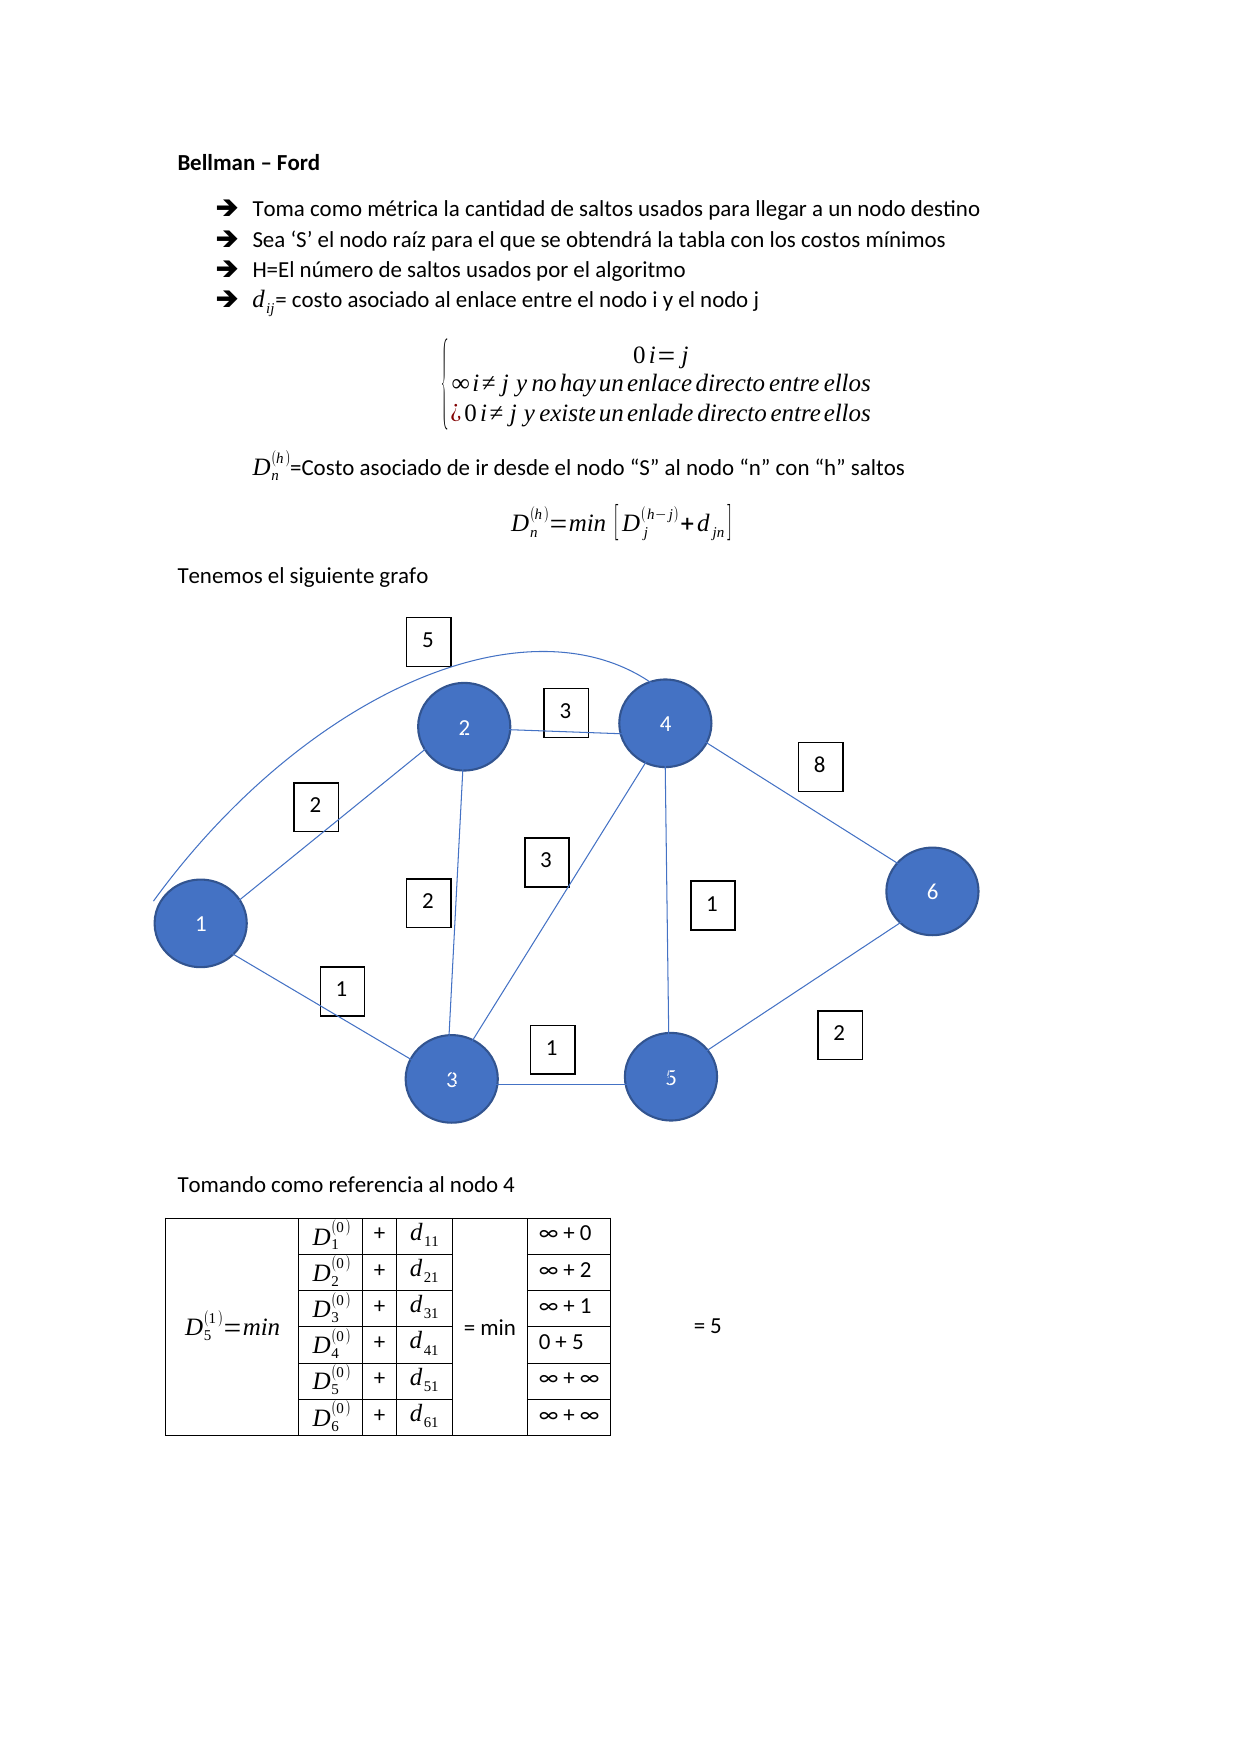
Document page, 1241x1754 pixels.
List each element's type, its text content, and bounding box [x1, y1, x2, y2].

table_cell [299, 1364, 362, 1399]
table_cell + [363, 1364, 396, 1399]
list H=El número de saltos usados por el algoritmo [215, 255, 1063, 283]
text Tomando como referencia al nodo 4 [177, 1170, 1063, 1198]
table_cell [397, 1291, 452, 1326]
table_cell + [363, 1400, 396, 1435]
list = costo asociado al enlace entre el nodo i y el nodo j [215, 285, 1063, 318]
table_header = min [453, 1219, 527, 1435]
table_cell ∞ + ∞ [528, 1364, 610, 1399]
table_cell [397, 1327, 452, 1362]
table_cell ∞ + ∞ [528, 1400, 610, 1435]
table_cell [397, 1400, 452, 1435]
text Bellman – Ford [177, 148, 1063, 176]
table_cell + [363, 1291, 396, 1326]
text = 5 [177, 1311, 1063, 1466]
table_header [166, 1219, 298, 1435]
list Sea ‘S’ el nodo raíz para el que se obtendrá la tabla con los costos mínimos [215, 225, 1063, 253]
table_cell [299, 1291, 362, 1326]
table_cell [299, 1255, 362, 1290]
table_cell + [363, 1327, 396, 1362]
table_header [299, 1219, 362, 1254]
table_cell ∞ + 2 [528, 1255, 610, 1290]
table_cell [299, 1400, 362, 1435]
table_header ∞ + 0 [528, 1219, 610, 1254]
table_cell ∞ + 1 [528, 1291, 610, 1326]
table_header [397, 1219, 452, 1254]
table_header + [363, 1219, 396, 1254]
table_cell [397, 1364, 452, 1399]
table_cell [397, 1255, 452, 1290]
text Tenemos el siguiente grafo [177, 561, 1063, 589]
table_cell + [363, 1255, 396, 1290]
table_cell 0 + 5 [528, 1327, 610, 1362]
table_cell [299, 1327, 362, 1362]
text =Costo asociado de ir desde el nodo “S” al nodo “n” con “h” saltos [251, 449, 1063, 484]
list Toma como métrica la cantidad de saltos usados para llegar a un nodo destino [215, 194, 1063, 223]
